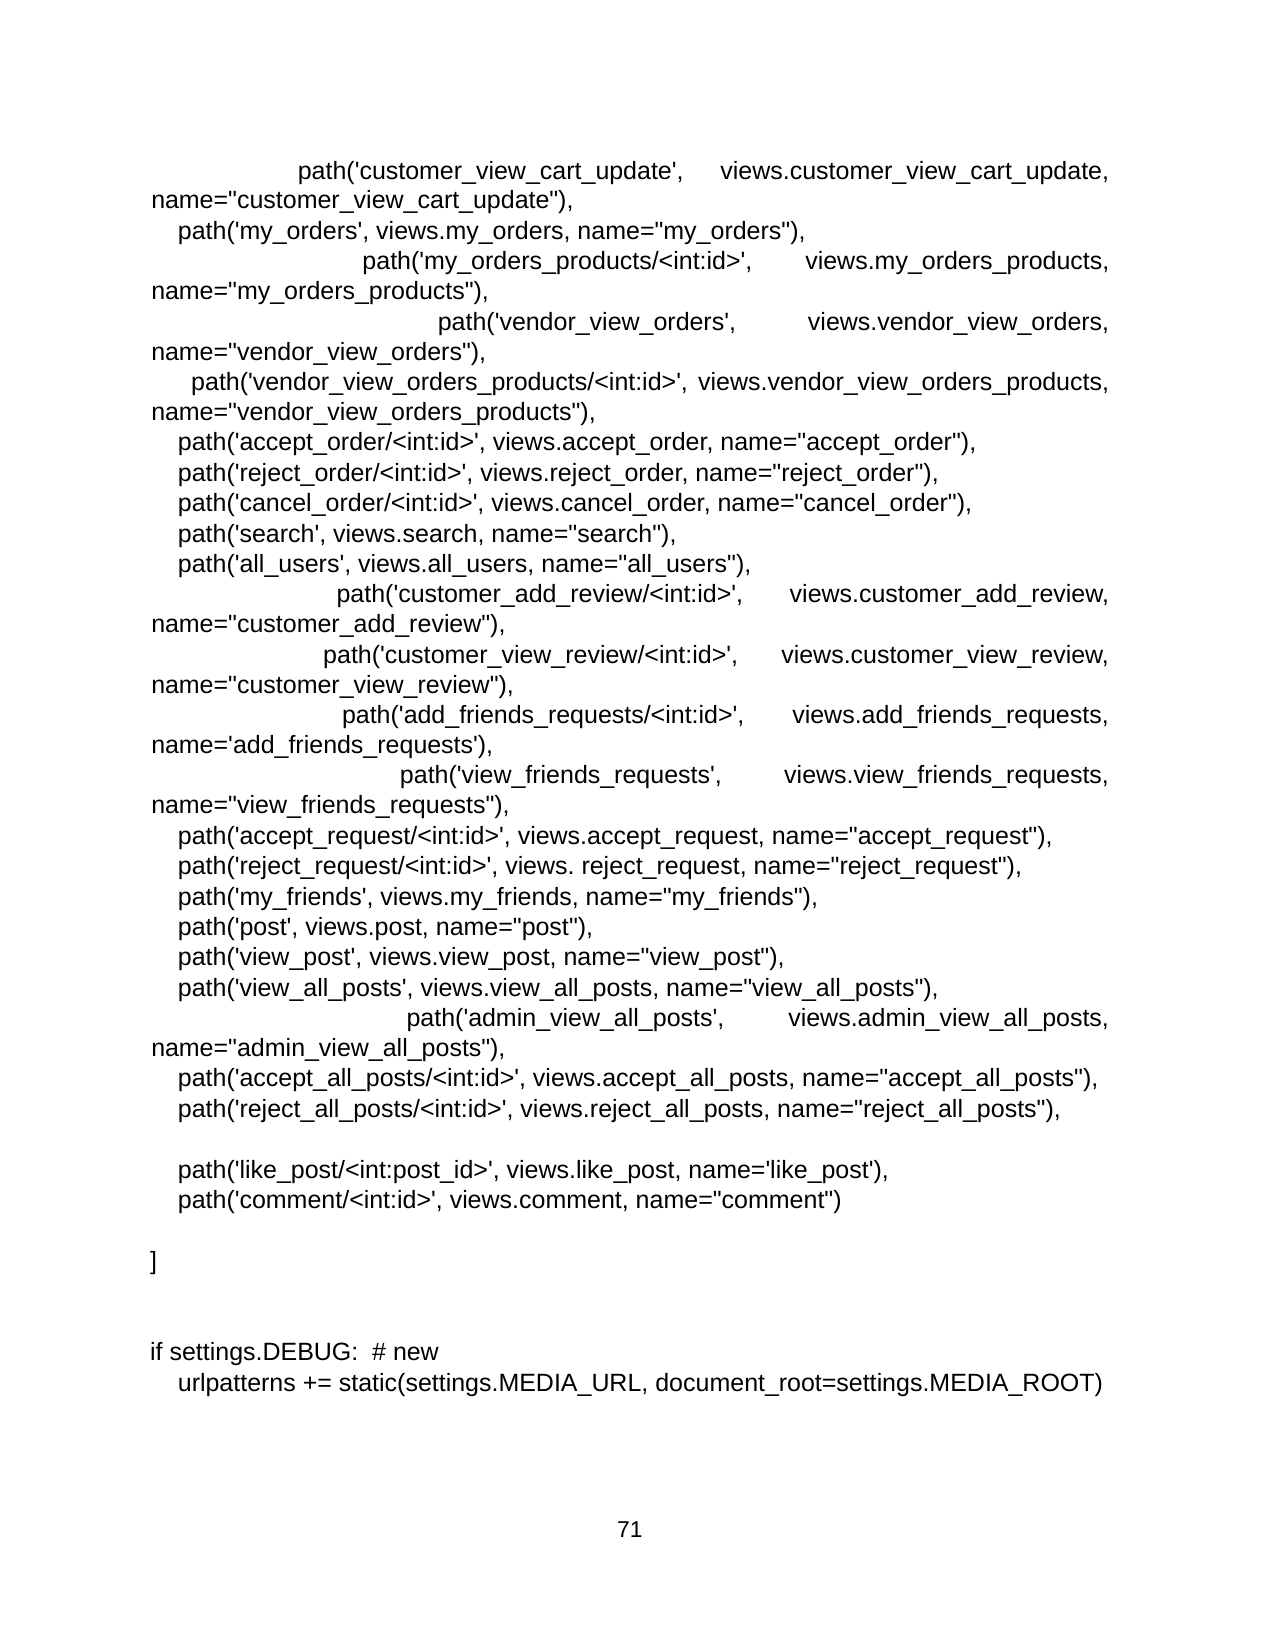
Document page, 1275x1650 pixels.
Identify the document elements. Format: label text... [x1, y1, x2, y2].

text path('all_users', views.all_users, name="all_users"), [150, 549, 1110, 578]
text path('comment/<int:id>', views.comment, name="comment") [150, 1185, 1110, 1214]
text path('admin_view_all_posts', views.admin_view_all_posts, name="admin_view_all_posts"), [150, 1003, 1110, 1062]
text path('customer_add_review/<int:id>', views.customer_add_review, name="customer_add_review"), [150, 579, 1110, 638]
text path('view_friends_requests', views.view_friends_requests, name="view_friends_requests"), [150, 760, 1110, 819]
text path('my_orders_products/<int:id>', views.my_orders_products, name="my_orders_products"), [150, 246, 1110, 305]
text urlpatterns += static(settings.MEDIA_URL, document_root=settings.MEDIA_ROOT) [150, 1368, 1110, 1396]
text path('customer_view_review/<int:id>', views.customer_view_review, name="customer_view_review"), [150, 640, 1110, 698]
text ] [150, 1246, 1110, 1275]
text path('view_all_posts', views.view_all_posts, name="view_all_posts"), [150, 973, 1110, 1001]
text path('view_post', views.view_post, name="view_post"), [150, 942, 1110, 971]
text path('vendor_view_orders', views.vendor_view_orders, name="vendor_view_orders"), [150, 307, 1110, 365]
text path('accept_request/<int:id>', views.accept_request, name="accept_request"), [150, 821, 1110, 849]
text path('post', views.post, name="post"), [150, 912, 1110, 941]
text path('customer_view_cart_update', views.customer_view_cart_update, name="customer_view_cart_update"), [150, 156, 1110, 214]
text path('search', views.search, name="search"), [150, 518, 1110, 547]
text path('vendor_view_orders_products/<int:id>', views.vendor_view_orders_products, name="vendor_view_orders_products"), [150, 367, 1110, 426]
text path('accept_order/<int:id>', views.accept_order, name="accept_order"), [150, 427, 1110, 456]
text path('accept_all_posts/<int:id>', views.accept_all_posts, name="accept_all_posts"), [150, 1063, 1110, 1092]
text path('cancel_order/<int:id>', views.cancel_order, name="cancel_order"), [150, 488, 1110, 517]
text path('my_orders', views.my_orders, name="my_orders"), [150, 216, 1110, 245]
text path('reject_request/<int:id>', views. reject_request, name="reject_request"), [150, 851, 1110, 880]
text path('reject_all_posts/<int:id>', views.reject_all_posts, name="reject_all_posts"), [150, 1094, 1110, 1123]
text if settings.DEBUG: # new [150, 1337, 1110, 1366]
text path('reject_order/<int:id>', views.reject_order, name="reject_order"), [150, 458, 1110, 486]
text path('like_post/<int:post_id>', views.like_post, name='like_post'), [150, 1155, 1110, 1183]
text path('my_friends', views.my_friends, name="my_friends"), [150, 881, 1110, 910]
text path('add_friends_requests/<int:id>', views.add_friends_requests, name='add_friends_requests'), [150, 700, 1110, 759]
